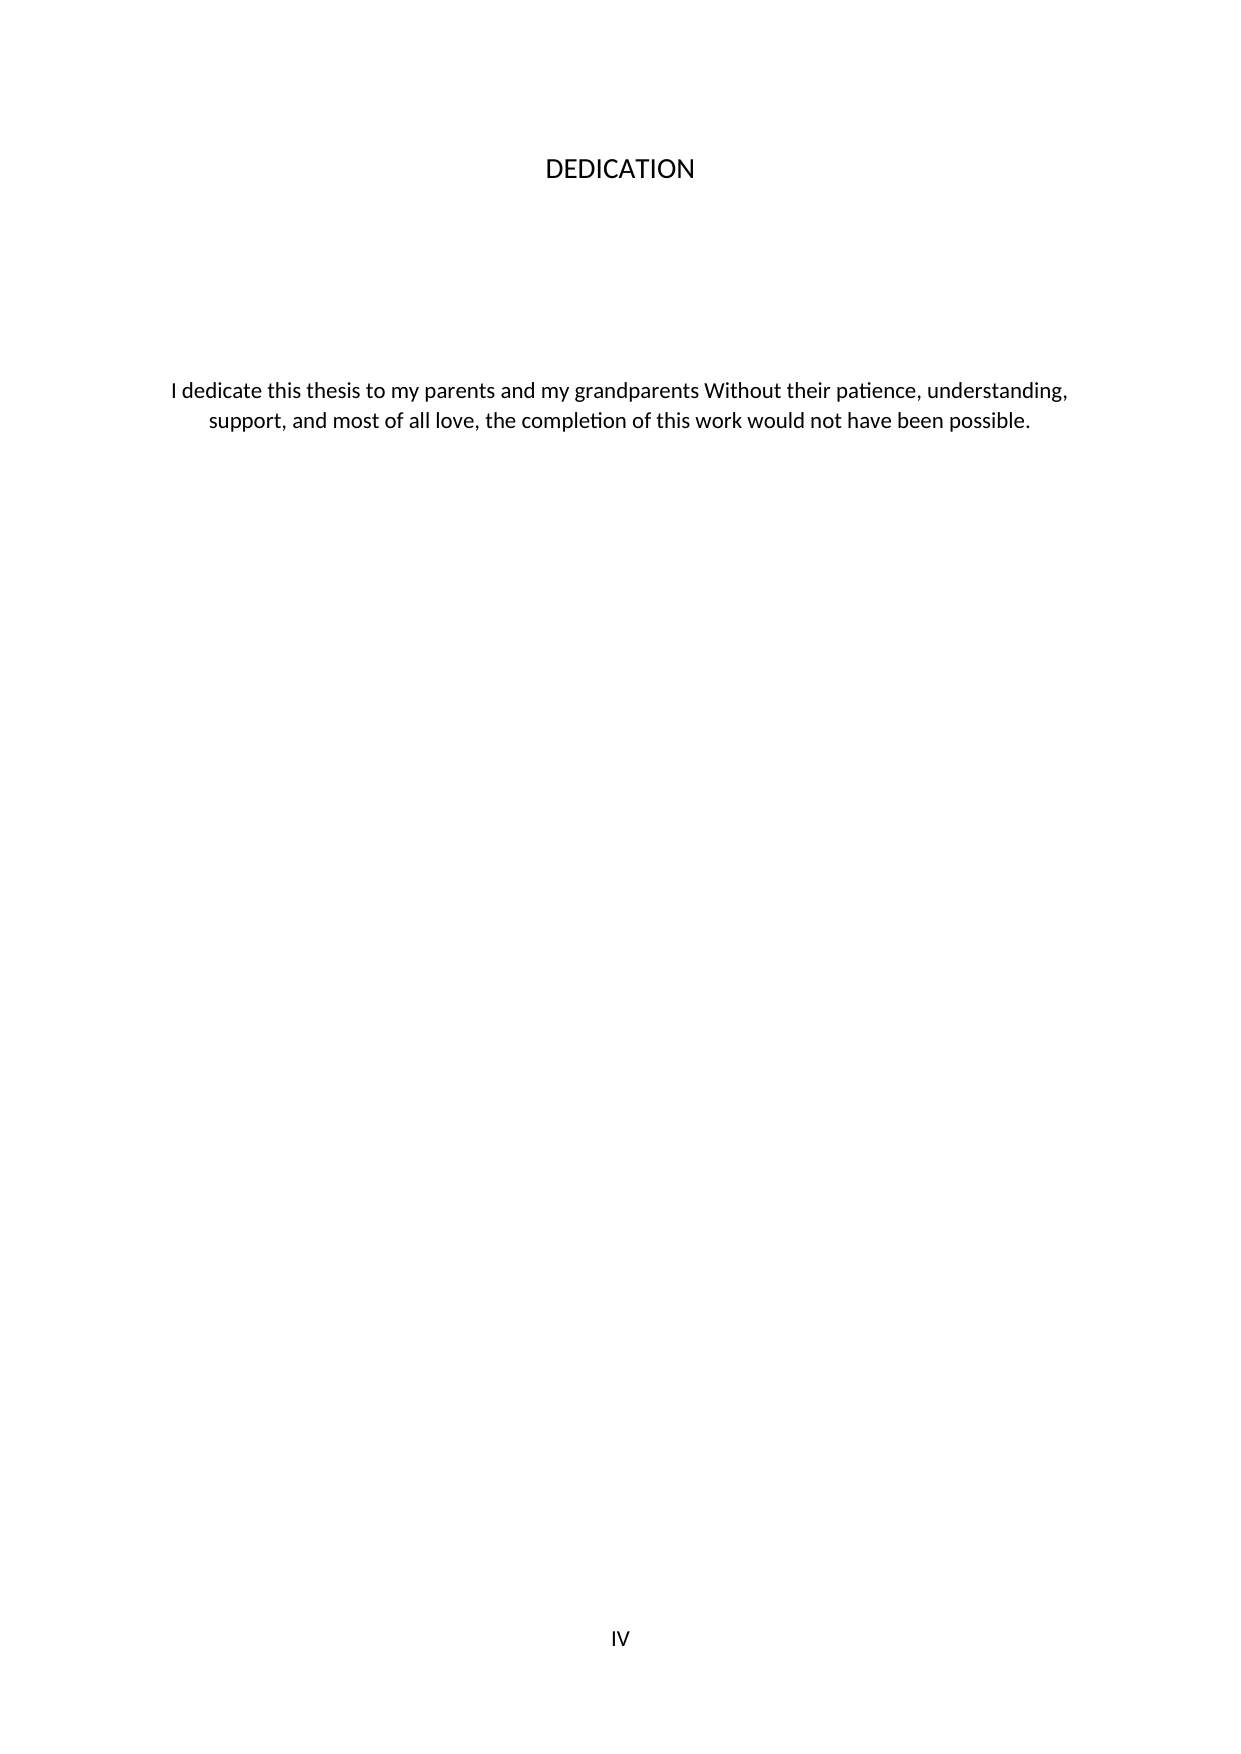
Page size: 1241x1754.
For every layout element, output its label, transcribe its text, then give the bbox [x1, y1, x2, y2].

subtitle DEDICATION [150, 150, 1090, 186]
text I dedicate this thesis to my parents and my grandparents Without their patience, understanding, support, and most of all love, the completion of this work would not have been possible. [150, 376, 1090, 434]
